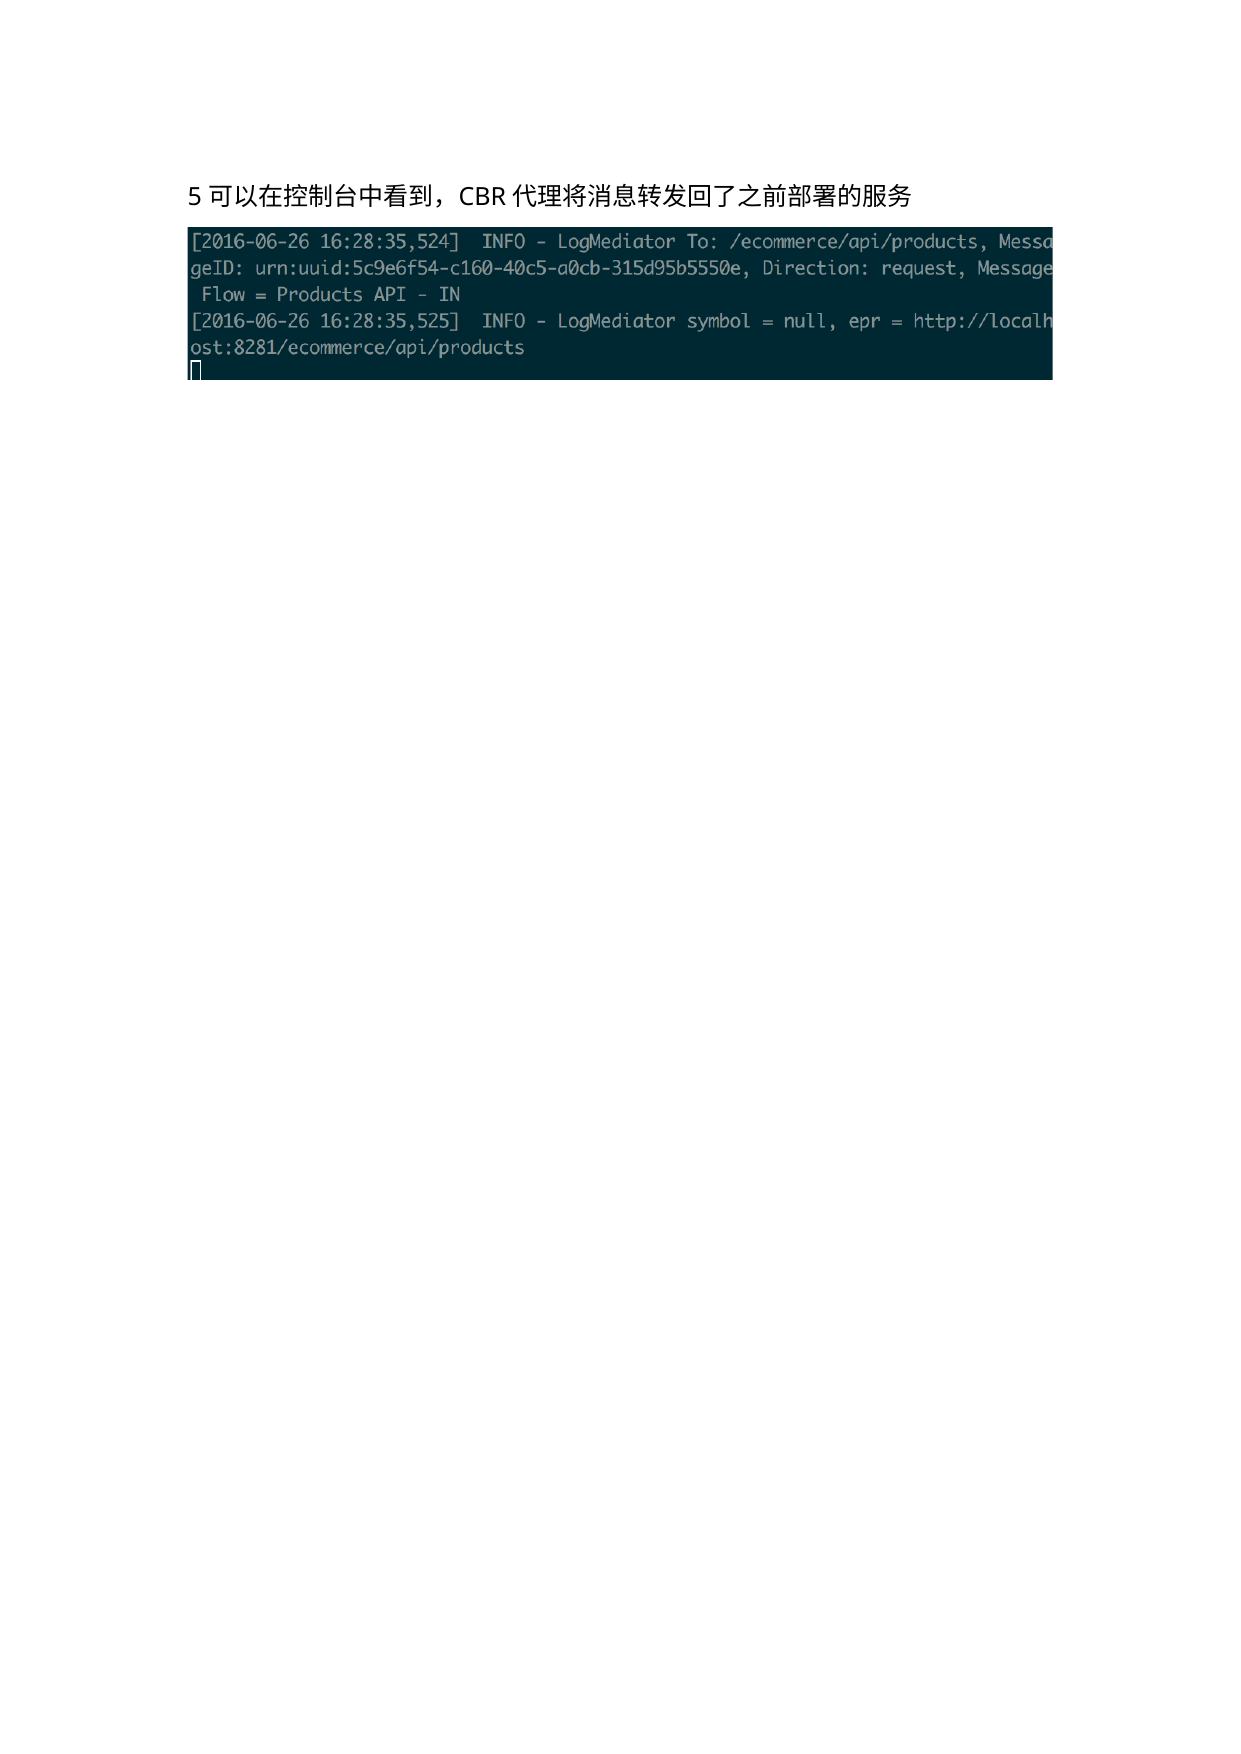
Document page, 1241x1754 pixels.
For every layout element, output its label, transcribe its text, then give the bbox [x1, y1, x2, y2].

picture [861, 239, 865, 251]
picture [846, 266, 852, 274]
picture [726, 263, 733, 272]
picture [398, 287, 405, 300]
text 5 可以在控制台中看到，CBR 代理将消息转发回了之前部署的服务 [187, 162, 1053, 227]
picture [1000, 234, 1006, 247]
picture [204, 287, 210, 300]
picture [625, 261, 629, 274]
picture [638, 317, 642, 327]
picture [232, 291, 240, 300]
picture [982, 261, 992, 274]
picture [498, 235, 502, 247]
picture [194, 233, 200, 251]
picture [325, 344, 333, 353]
picture [584, 234, 593, 250]
picture [480, 263, 486, 273]
picture [382, 263, 388, 272]
picture [323, 314, 327, 327]
picture [584, 314, 593, 329]
picture [397, 234, 405, 240]
picture [945, 318, 949, 330]
picture [419, 234, 426, 240]
picture [688, 234, 697, 247]
picture [577, 319, 583, 326]
picture [706, 318, 713, 327]
picture [441, 287, 448, 300]
picture [387, 287, 391, 300]
picture [1048, 238, 1053, 247]
picture [365, 319, 371, 326]
picture [226, 314, 230, 327]
picture [589, 261, 594, 274]
picture [335, 344, 344, 353]
picture [484, 234, 491, 247]
picture [451, 233, 457, 251]
picture [792, 238, 797, 247]
picture [279, 287, 283, 300]
picture [651, 261, 656, 274]
picture [893, 239, 897, 251]
picture [506, 234, 512, 247]
picture [440, 345, 444, 357]
picture [781, 239, 786, 247]
